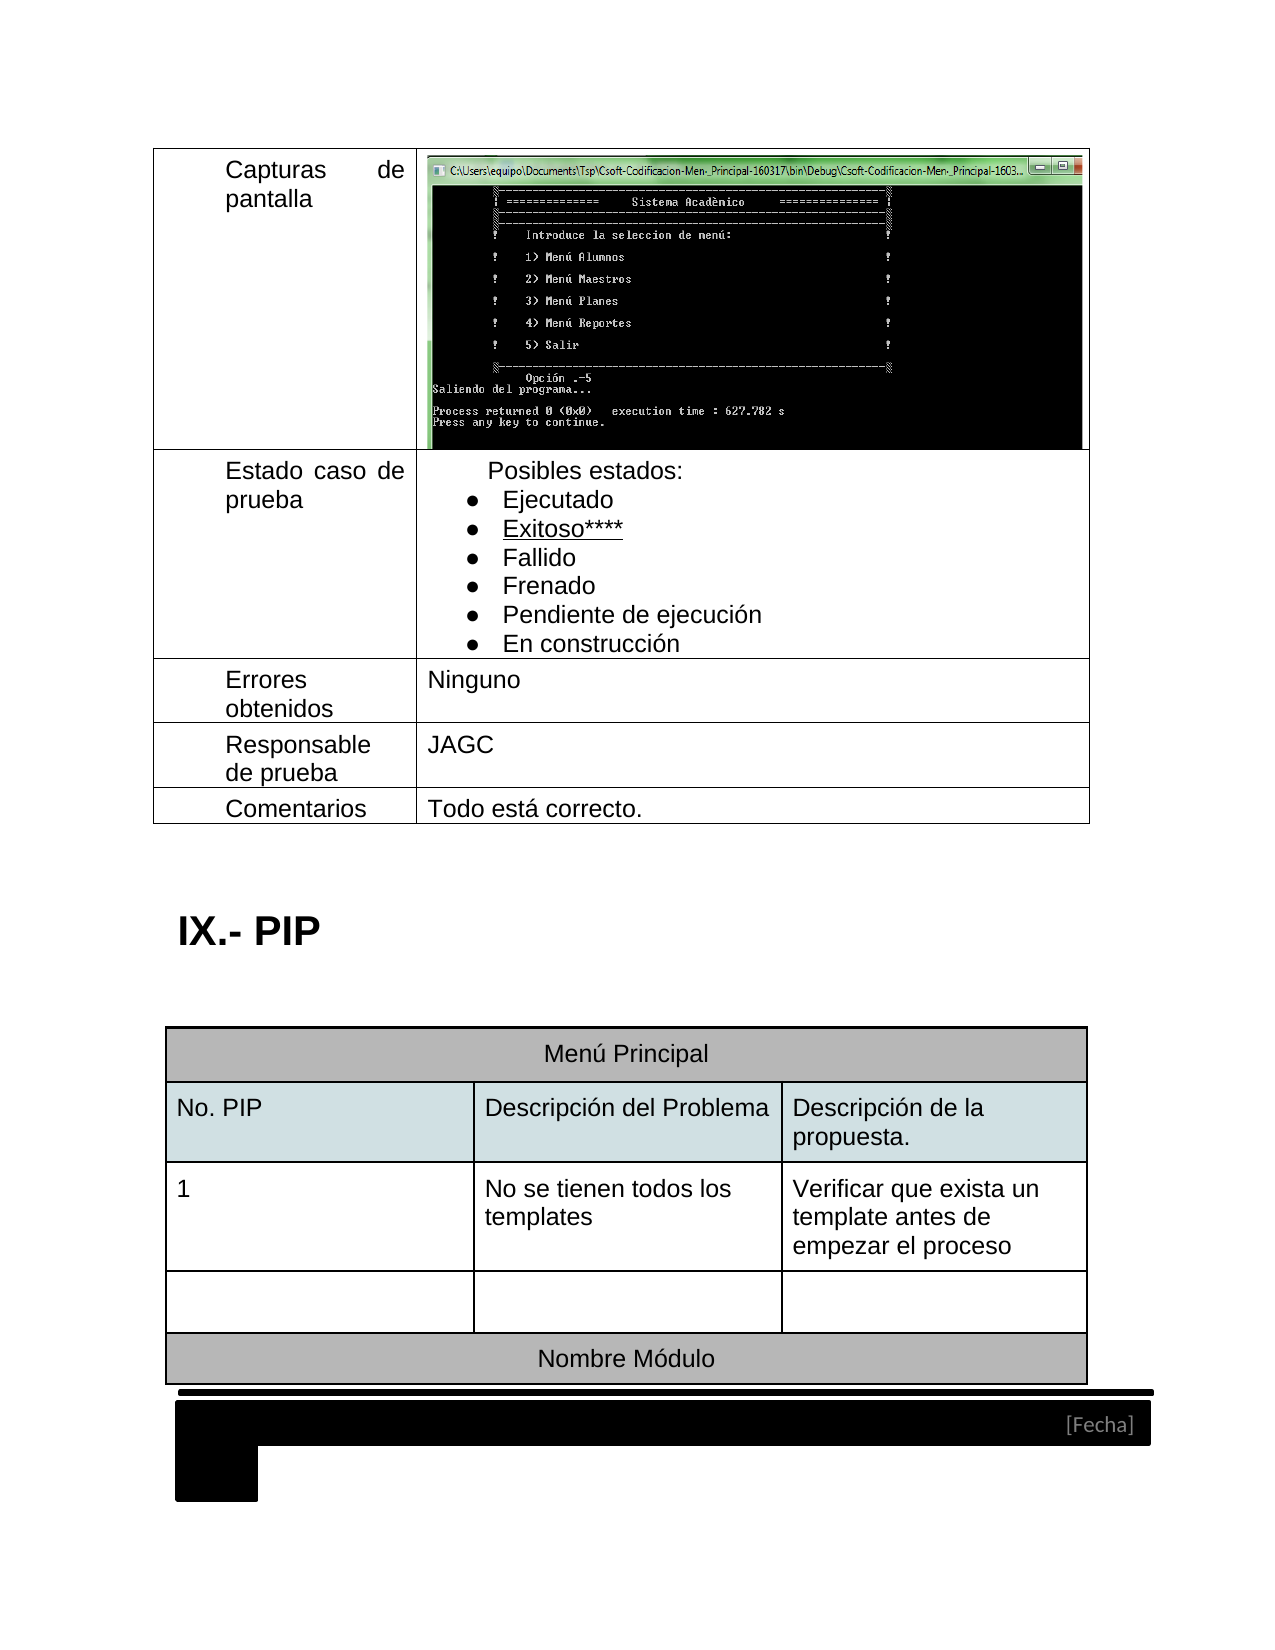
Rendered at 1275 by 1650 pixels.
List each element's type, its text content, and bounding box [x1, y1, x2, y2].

table_cell Errores obtenidos [154, 659, 416, 722]
subtitle IX.- PIP [177, 906, 1098, 954]
table_cell Todo está correcto. [417, 788, 1089, 823]
table_cell Posibles estados: Ejecutado Exitoso**** Fallido Frenado Pendiente de ejecución En construcción [417, 450, 1089, 657]
table_cell No. PIP [167, 1083, 473, 1161]
table_cell Descripción del Problema [475, 1083, 781, 1161]
table_cell No se tienen todos los templates [475, 1163, 781, 1270]
table_cell JAGC [417, 723, 1089, 787]
table_cell Verificar que exista un template antes de empezar el proceso [783, 1163, 1086, 1270]
picture [427, 155, 1083, 449]
table_cell 1 [167, 1163, 473, 1270]
table_cell Comentarios [154, 788, 416, 823]
table_header Menú Principal [167, 1029, 1086, 1081]
table_cell [475, 1272, 781, 1332]
table_cell Nombre Módulo [167, 1334, 1086, 1383]
table_cell Responsable de prueba [154, 723, 416, 787]
table_cell Estado caso de prueba [154, 450, 416, 657]
table_cell Descripción de la propuesta. [783, 1083, 1086, 1161]
table_cell Capturas de pantalla [154, 149, 416, 449]
table_cell Ninguno [417, 659, 1089, 722]
table_cell [783, 1272, 1086, 1332]
table_cell [167, 1272, 473, 1332]
table_cell [417, 149, 1089, 449]
